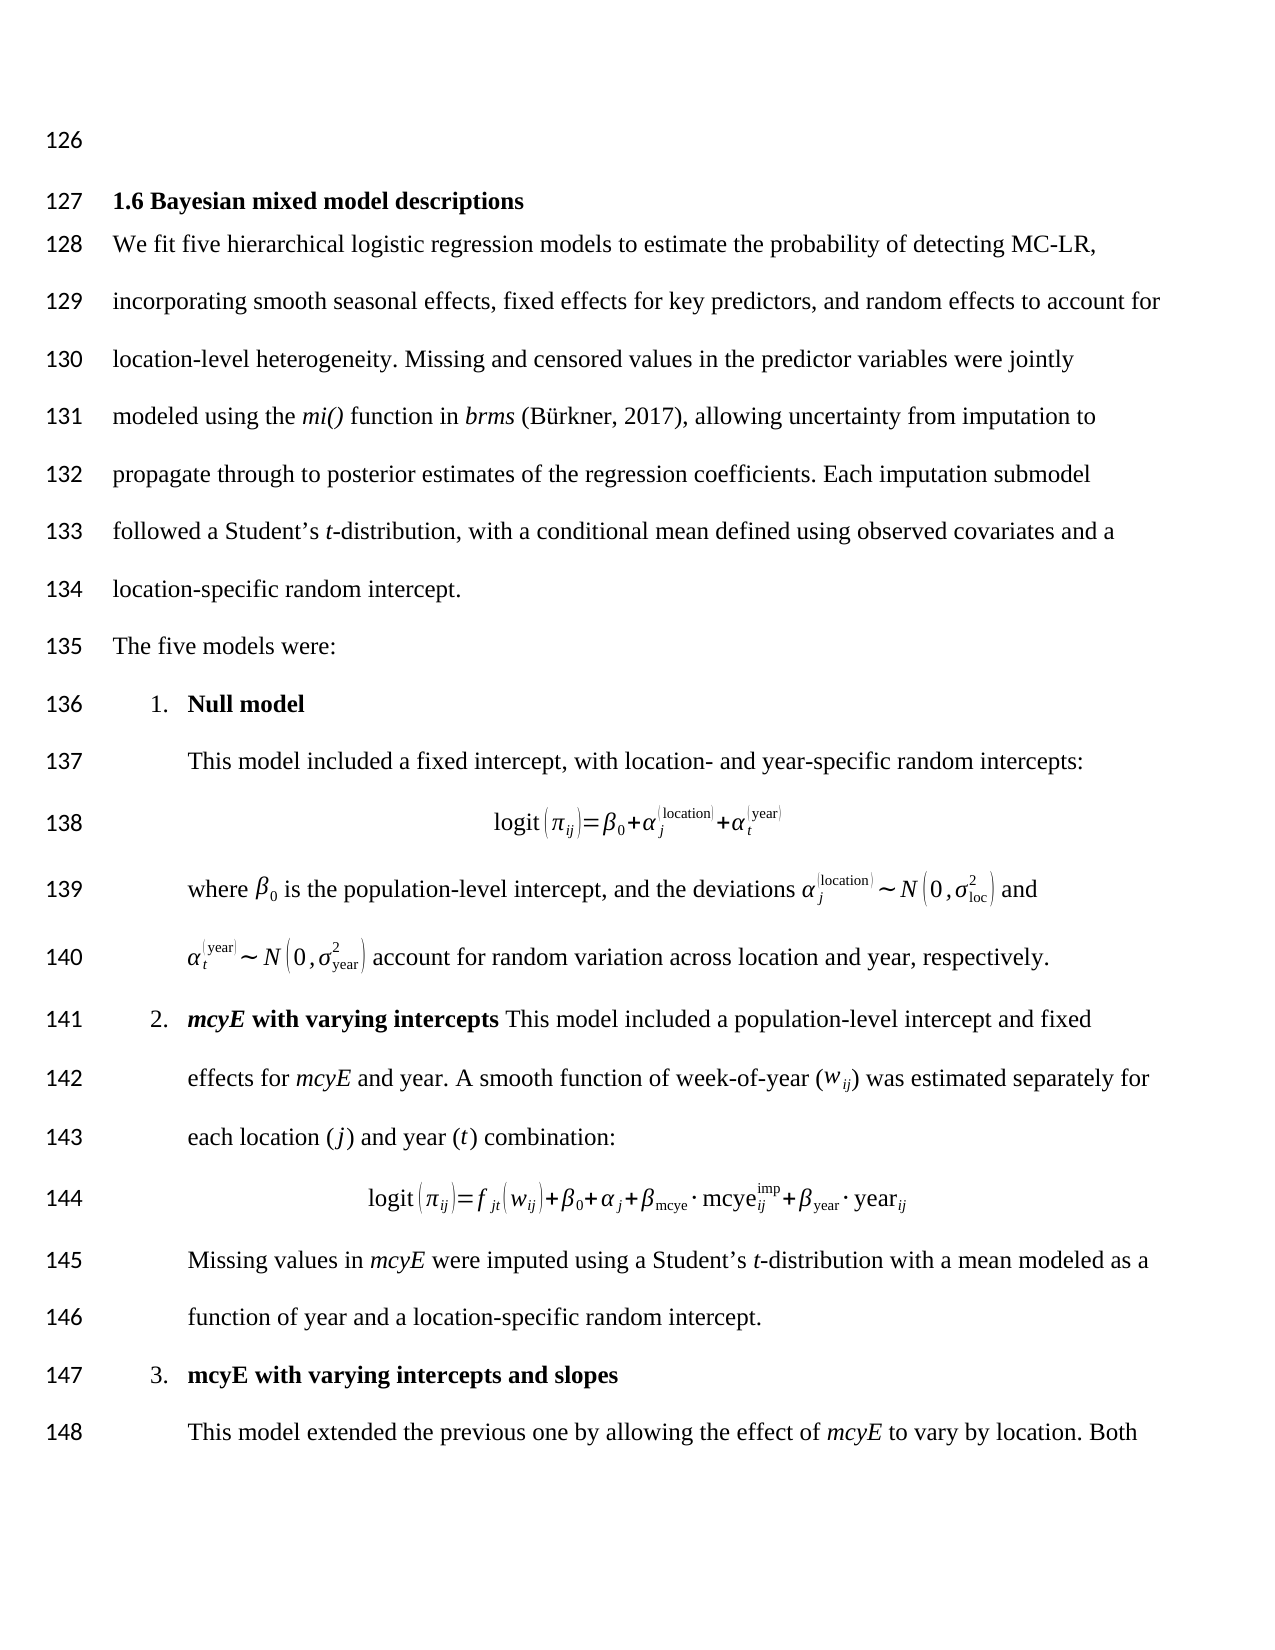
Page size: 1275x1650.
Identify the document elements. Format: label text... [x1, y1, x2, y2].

list where is the population-level intercept, and the deviations and account for random variation across location and year, respectively. [150, 869, 1163, 976]
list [150, 1360, 1163, 1446]
list mcyE with varying intercepts This model included a population-level intercept and fixed effects for mcyE and year. A smooth function of week-of-year () was estimated separately for each location () and year () combination: [150, 1004, 1163, 1151]
text The five models were: [112, 631, 1163, 660]
list Missing values in mcyE were imputed using a Student’s t-distribution with a mean modeled as a function of year and a location-specific random intercept. [150, 1245, 1163, 1331]
subtitle 1.6 Bayesian mixed model descriptions [112, 186, 1163, 214]
text We fit five hierarchical logistic regression models to estimate the probability of detecting MC-LR, incorporating smooth seasonal effects, fixed effects for key predictors, and random effects to account for location-level heterogeneity. Missing and censored values in the predictor variables were jointly modeled using the mi() function in brms (Bürkner, 2017), allowing uncertainty from imputation to propagate through to posterior estimates of the regression coefficients. Each imputation submodel followed a Student’s t-distribution, with a conditional mean defined using observed covariates and a location-specific random intercept. [112, 229, 1163, 603]
list Null model [150, 689, 1163, 718]
list This model included a fixed intercept, with location- and year-specific random intercepts: [150, 746, 1163, 775]
